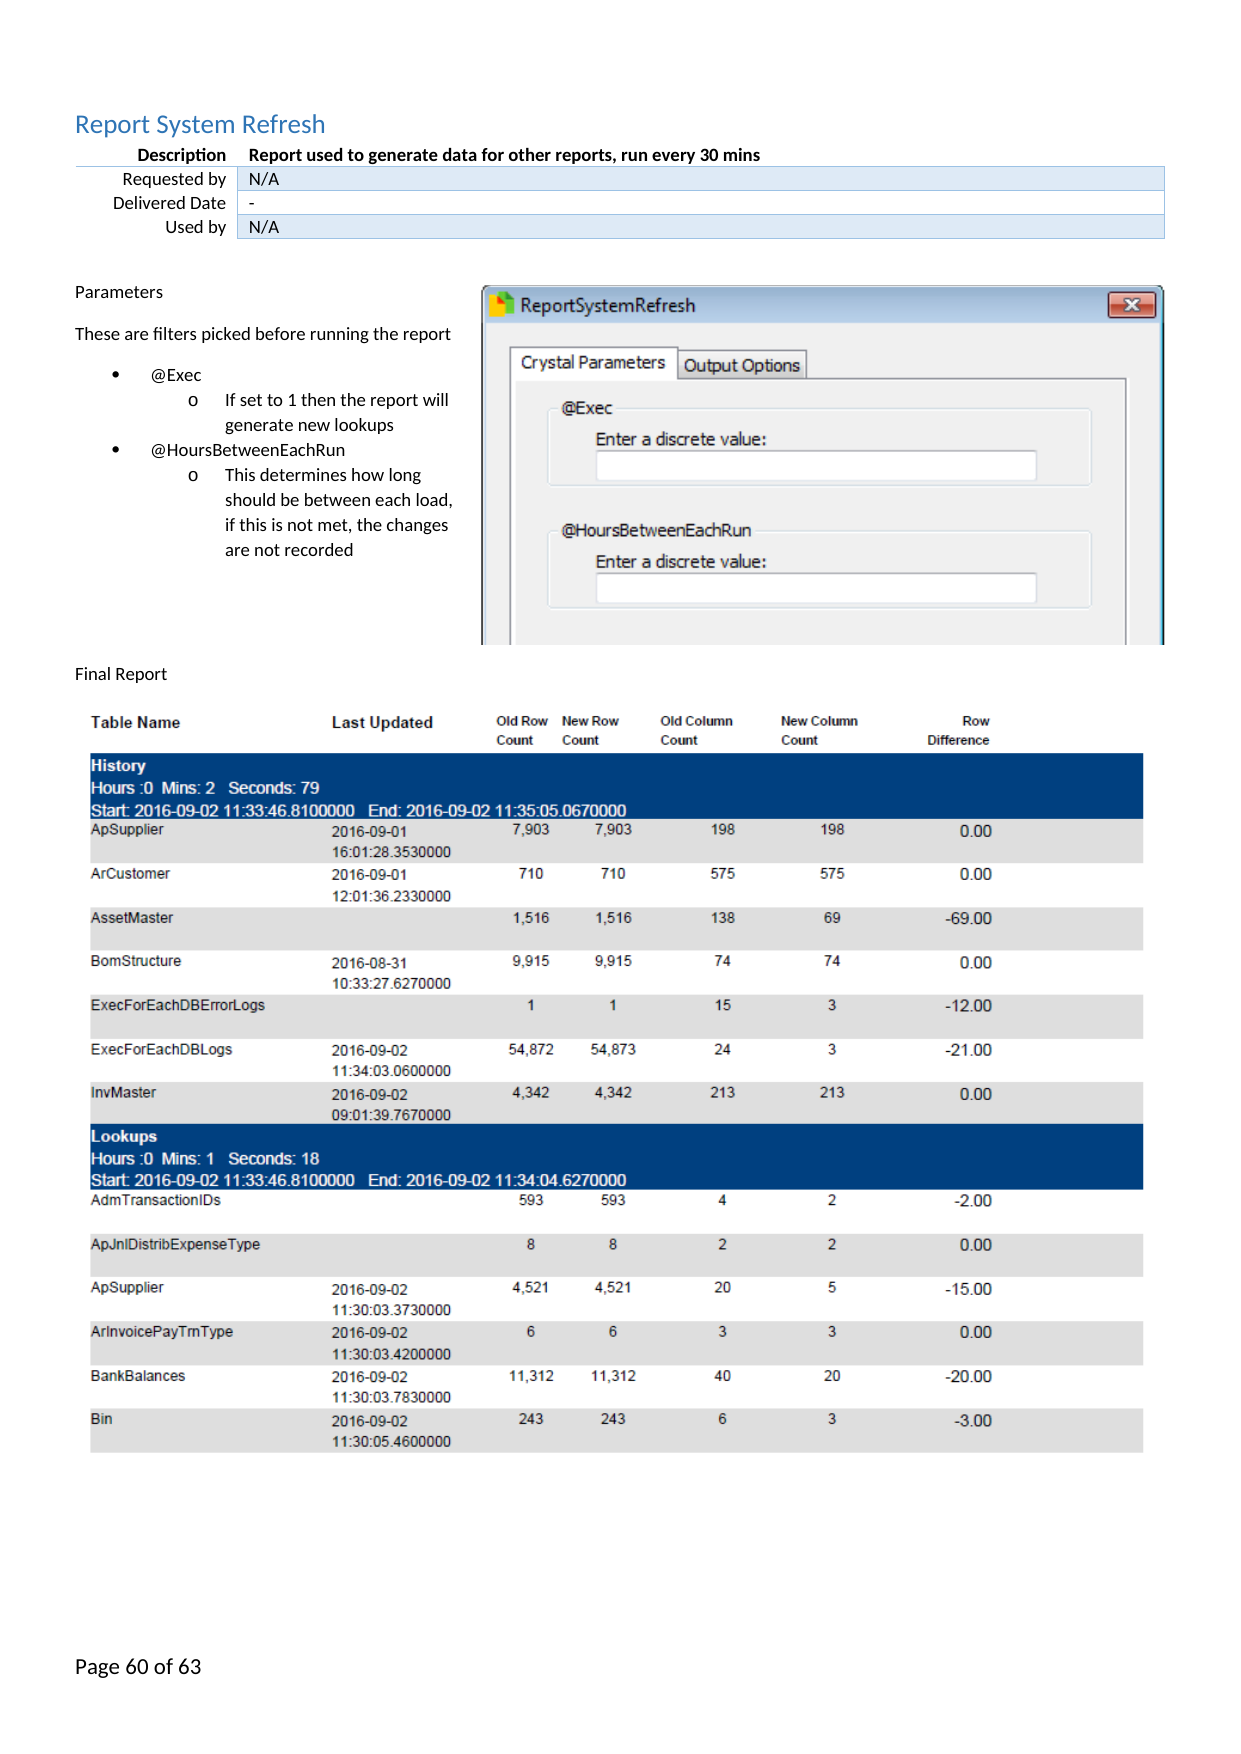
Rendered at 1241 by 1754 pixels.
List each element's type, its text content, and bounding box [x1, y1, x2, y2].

text Final Report [75, 662, 1165, 685]
list @HoursBetweenEachRun [112, 438, 481, 461]
table_cell N/A [238, 215, 1164, 238]
table_cell Used by [76, 214, 237, 238]
table_header Report used to generate data for other reports, run every 30 mins [238, 143, 1165, 166]
picture [75, 703, 1166, 1454]
list This determines how long should be between each load, if this is not met, the changes are not recorded [187, 463, 481, 561]
table_cell - [238, 191, 1164, 214]
subtitle Report System Refresh [75, 108, 1165, 141]
table_cell N/A [238, 167, 1164, 190]
text Parameters [75, 280, 1165, 303]
list If set to 1 then the report will generate new lookups [187, 388, 481, 436]
table_cell Delivered Date [76, 190, 237, 214]
text These are filters picked before running the report [75, 322, 481, 345]
list @Exec [112, 363, 481, 386]
table_header Description [76, 143, 237, 166]
table_cell Requested by [76, 167, 237, 190]
picture [481, 285, 1166, 645]
